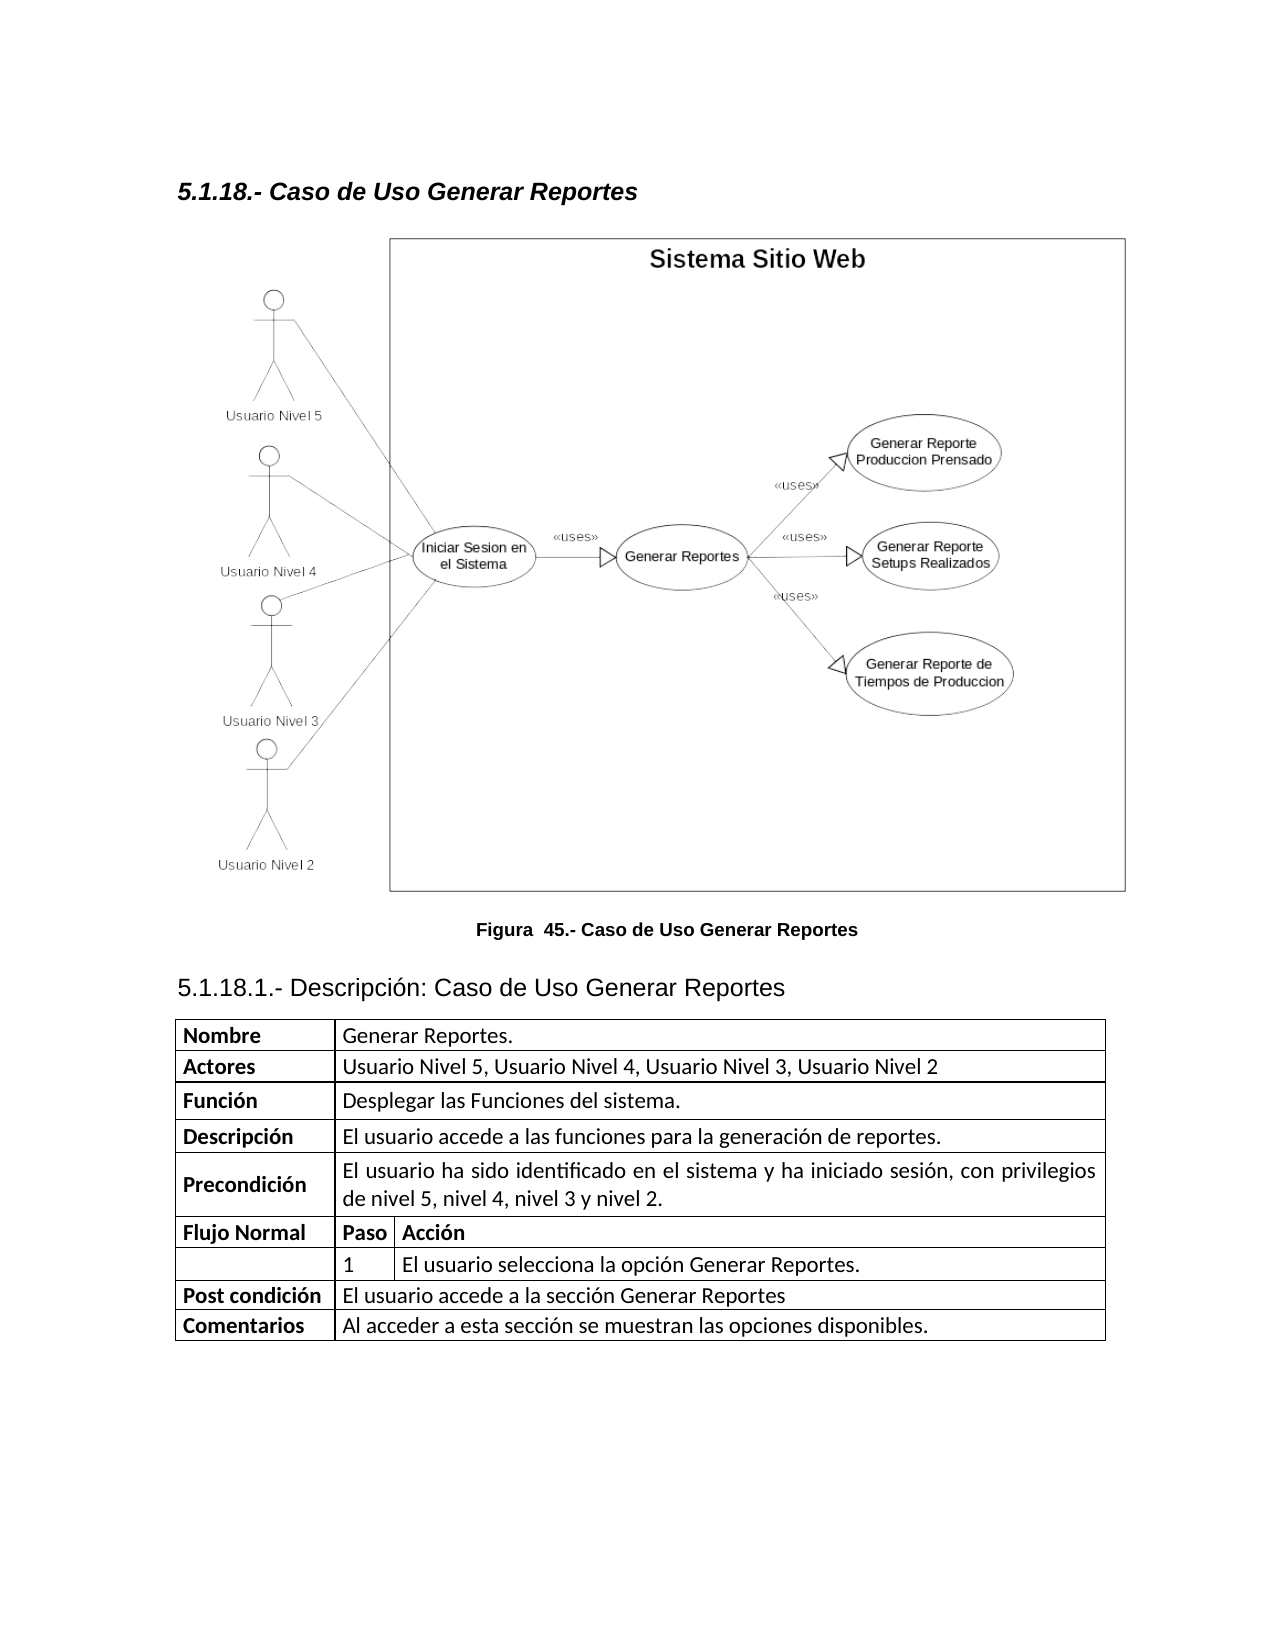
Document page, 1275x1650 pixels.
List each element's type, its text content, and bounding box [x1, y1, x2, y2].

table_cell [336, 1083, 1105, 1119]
subtitle 5.1.18.- Caso de Uso Generar Reportes [177, 177, 1157, 206]
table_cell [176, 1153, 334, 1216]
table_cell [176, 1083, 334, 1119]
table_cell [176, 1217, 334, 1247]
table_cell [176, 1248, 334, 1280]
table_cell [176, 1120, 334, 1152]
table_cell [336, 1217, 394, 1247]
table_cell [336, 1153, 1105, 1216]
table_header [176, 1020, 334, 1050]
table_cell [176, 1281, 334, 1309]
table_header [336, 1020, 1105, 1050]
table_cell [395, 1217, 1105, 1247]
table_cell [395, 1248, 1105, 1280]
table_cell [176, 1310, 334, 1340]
subtitle 5.1.18.1.- Descripción: Caso de Uso Generar Reportes [177, 973, 1157, 1002]
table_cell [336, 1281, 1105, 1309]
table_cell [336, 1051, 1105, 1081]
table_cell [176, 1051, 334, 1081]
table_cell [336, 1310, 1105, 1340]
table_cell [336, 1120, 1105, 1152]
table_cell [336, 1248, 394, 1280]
